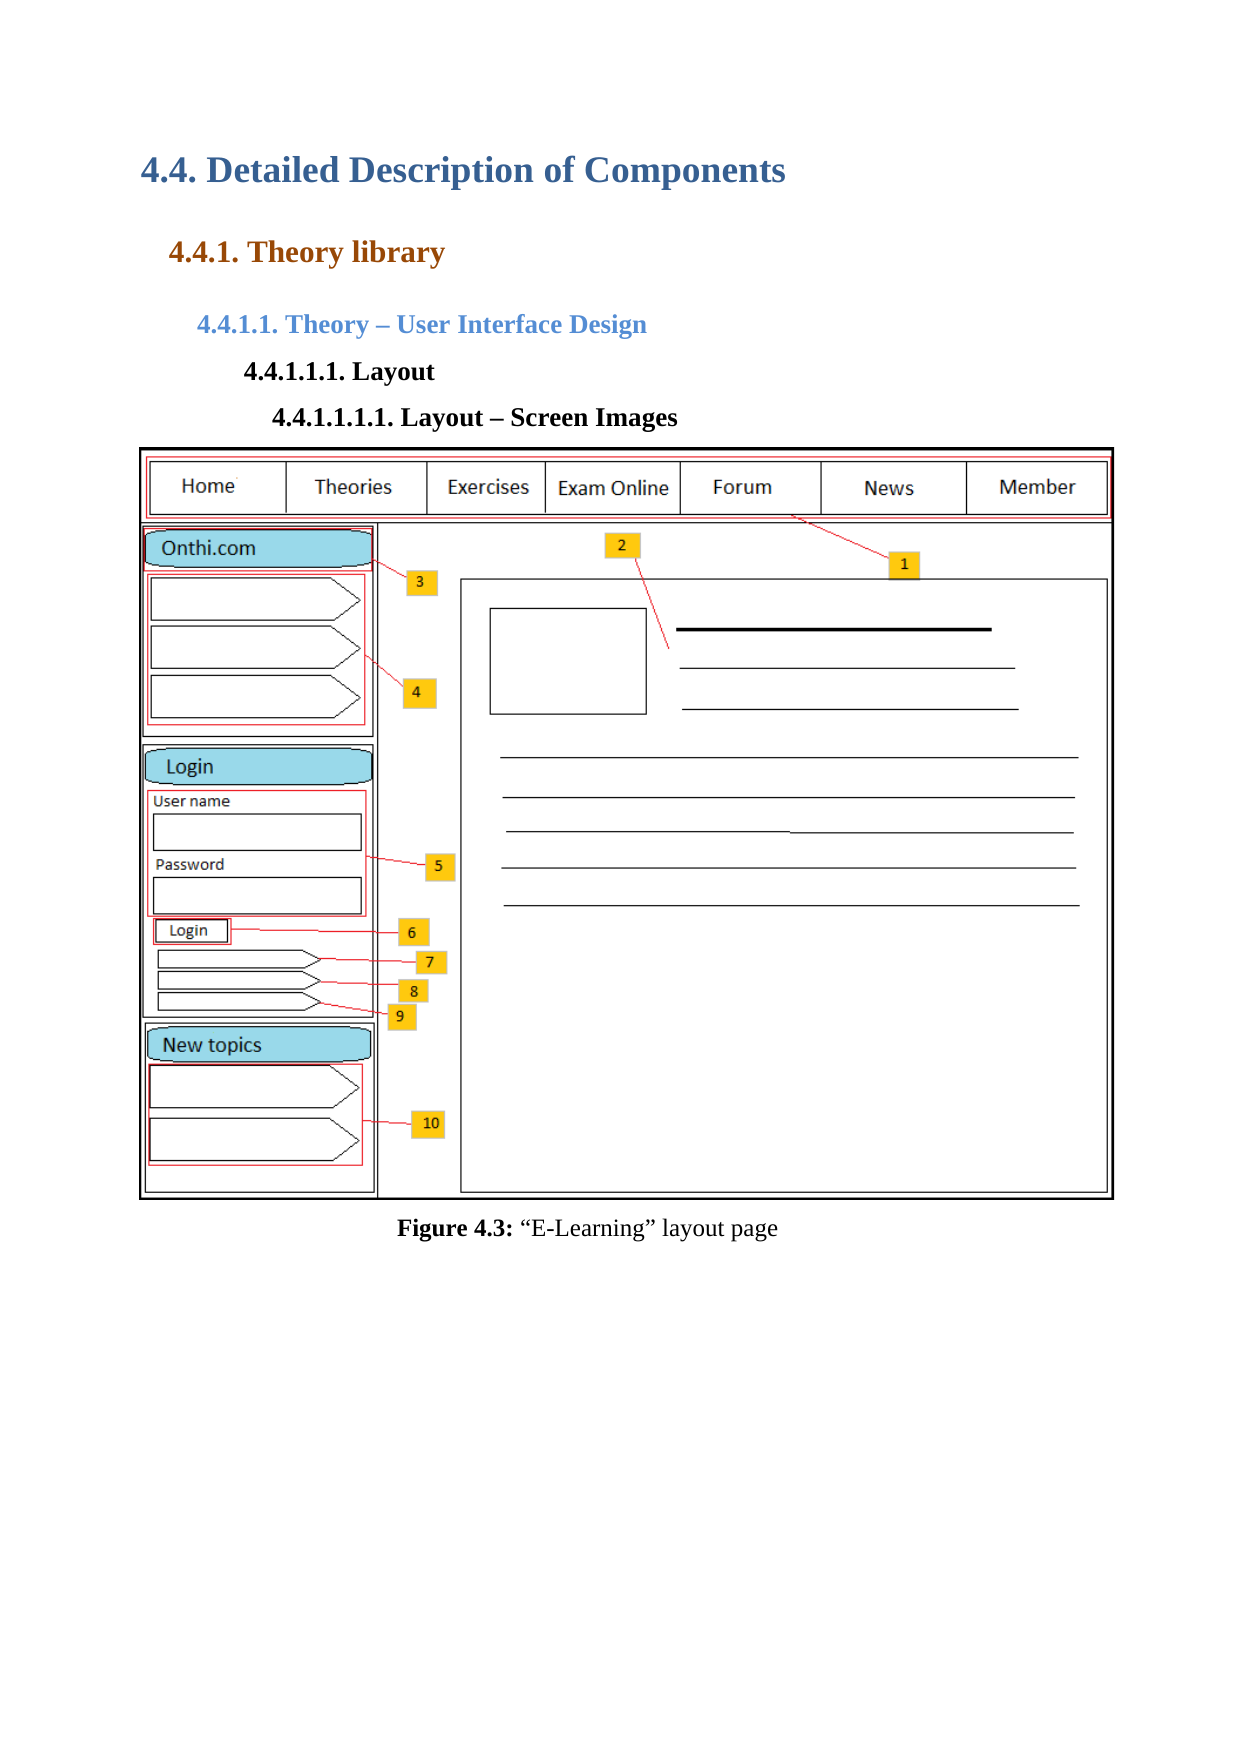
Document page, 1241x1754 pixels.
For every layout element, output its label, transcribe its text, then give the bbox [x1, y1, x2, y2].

text Figure 4.3: “E-Learning” layout page [272, 1213, 1122, 1242]
subtitle 4.4. Detailed Description of Components [141, 148, 1122, 191]
text 4.4.1.1.1. Layout [244, 354, 1122, 386]
subtitle 4.4.1. Theory library [169, 233, 1122, 269]
text 4.4.1.1.1.1. Layout – Screen Images [272, 401, 1122, 432]
subtitle 4.4.1.1. Theory – User Interface Design [197, 308, 1122, 339]
picture [139, 447, 1115, 1200]
